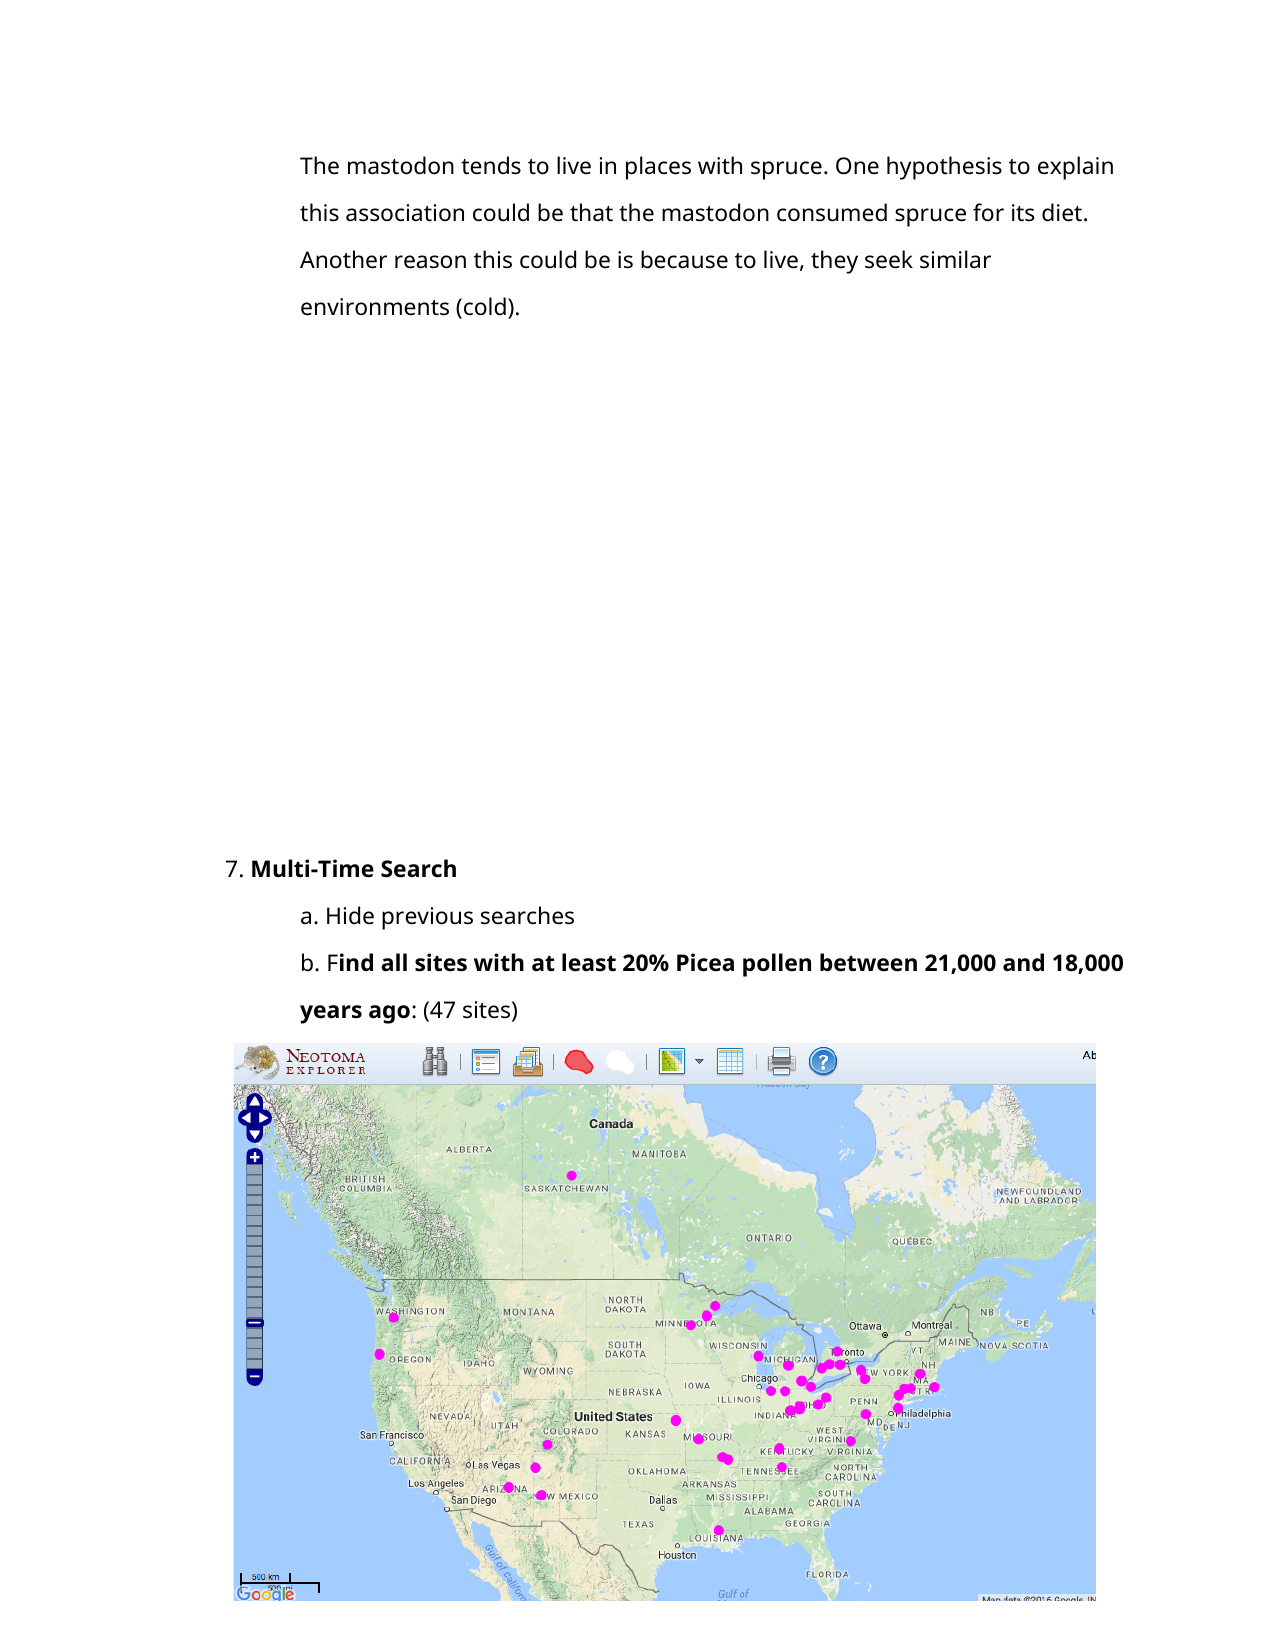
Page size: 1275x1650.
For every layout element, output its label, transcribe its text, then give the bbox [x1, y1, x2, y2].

text a. Hide previous searches [150, 900, 1125, 931]
text 7. Multi-Time Search [150, 853, 1125, 884]
text b. Find all sites with at least 20% Picea pollen between 21,000 and 18,000 years ago: (47 sites) [300, 947, 1125, 1025]
text The mastodon tends to live in places with spruce. One hypothesis to explain this association could be that the mastodon consumed spruce for its diet. Another reason this could be is because to live, they seek similar environments (cold). [300, 150, 1125, 322]
picture [233, 1043, 1096, 1601]
